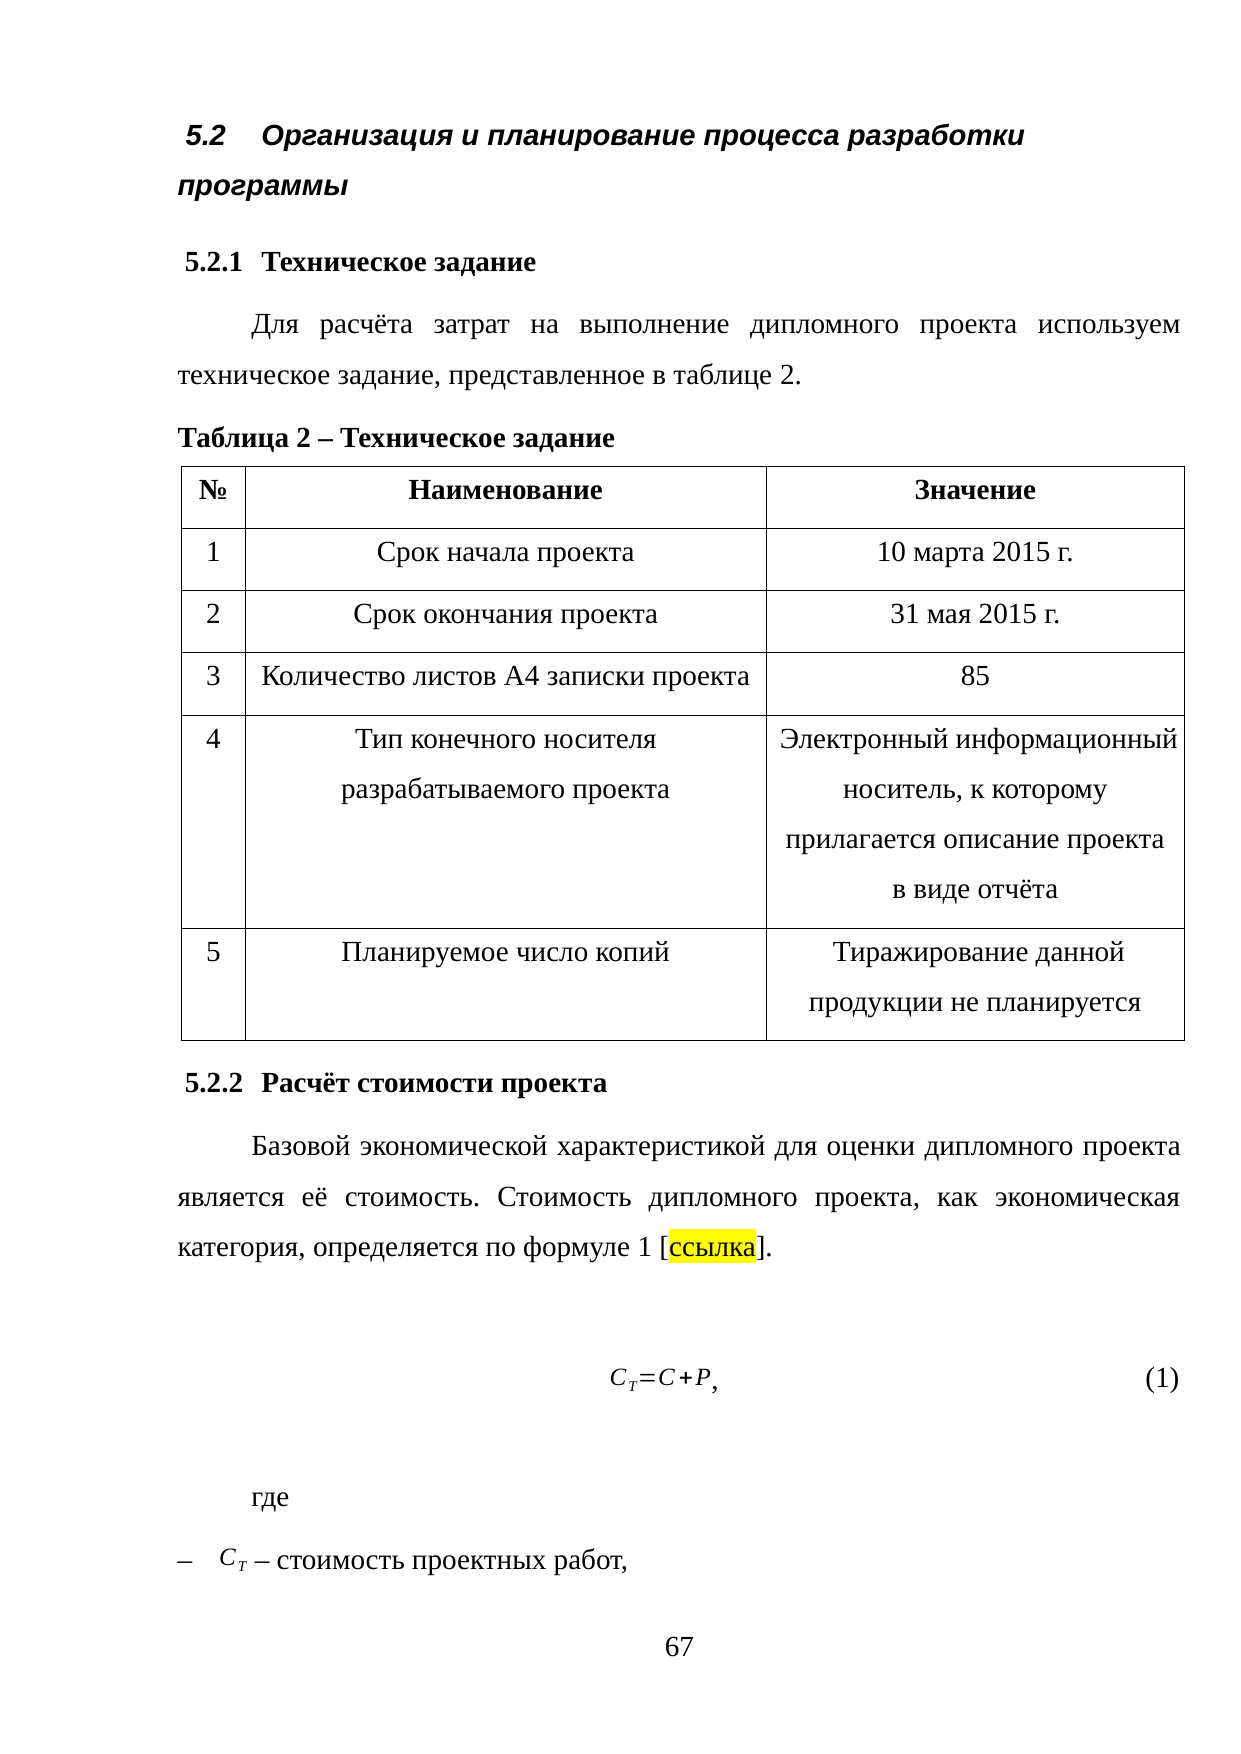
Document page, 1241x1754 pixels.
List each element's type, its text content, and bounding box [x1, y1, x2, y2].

subtitle Техническое задание [177, 244, 1181, 277]
subtitle Организация и планирование процесса разработки программы [177, 118, 1181, 202]
table_cell 5 [182, 929, 245, 1040]
table_header , [181, 1355, 1073, 1416]
table_header Значение [767, 467, 1184, 528]
table_cell 2 [182, 591, 245, 652]
table_cell 1 [182, 529, 245, 590]
table_cell Срок окончания проекта [246, 591, 766, 652]
text Таблица 2 – Техническое задание [177, 420, 1181, 453]
text Базовой экономической характеристикой для оценки дипломного проекта является её стоимость. Стоимость дипломного проекта, как экономическая категория, определяется по формуле 1 [ссылка]. [177, 1128, 1181, 1263]
table_header Наименование [246, 467, 766, 528]
table_cell Количество листов А4 записки проекта [246, 653, 766, 714]
table_cell Планируемое число копий [246, 929, 766, 1040]
list – стоимость проектных работ, [177, 1542, 1181, 1576]
table_cell Тип конечного носителя разрабатываемого проекта [246, 716, 766, 928]
table_cell Тиражирование данной продукции не планируется [767, 929, 1184, 1040]
table_cell Электронный информационный носитель, к которому прилагается описание проекта в виде отчёта [767, 716, 1184, 928]
table_cell 10 марта 2015 г. [767, 529, 1184, 590]
text Для расчёта затрат на выполнение дипломного проекта используем техническое задание, представленное в таблице 2. [177, 307, 1181, 390]
table_header № [182, 467, 245, 528]
table_cell 85 [767, 653, 1184, 714]
table_cell 3 [182, 653, 245, 714]
table_header (1) [1073, 1355, 1185, 1416]
table_cell Срок начала проекта [246, 529, 766, 590]
subtitle Расчёт стоимости проекта [177, 1066, 1181, 1099]
text где [177, 1479, 1181, 1513]
table_cell 4 [182, 716, 245, 928]
table_cell 31 мая 2015 г. [767, 591, 1184, 652]
